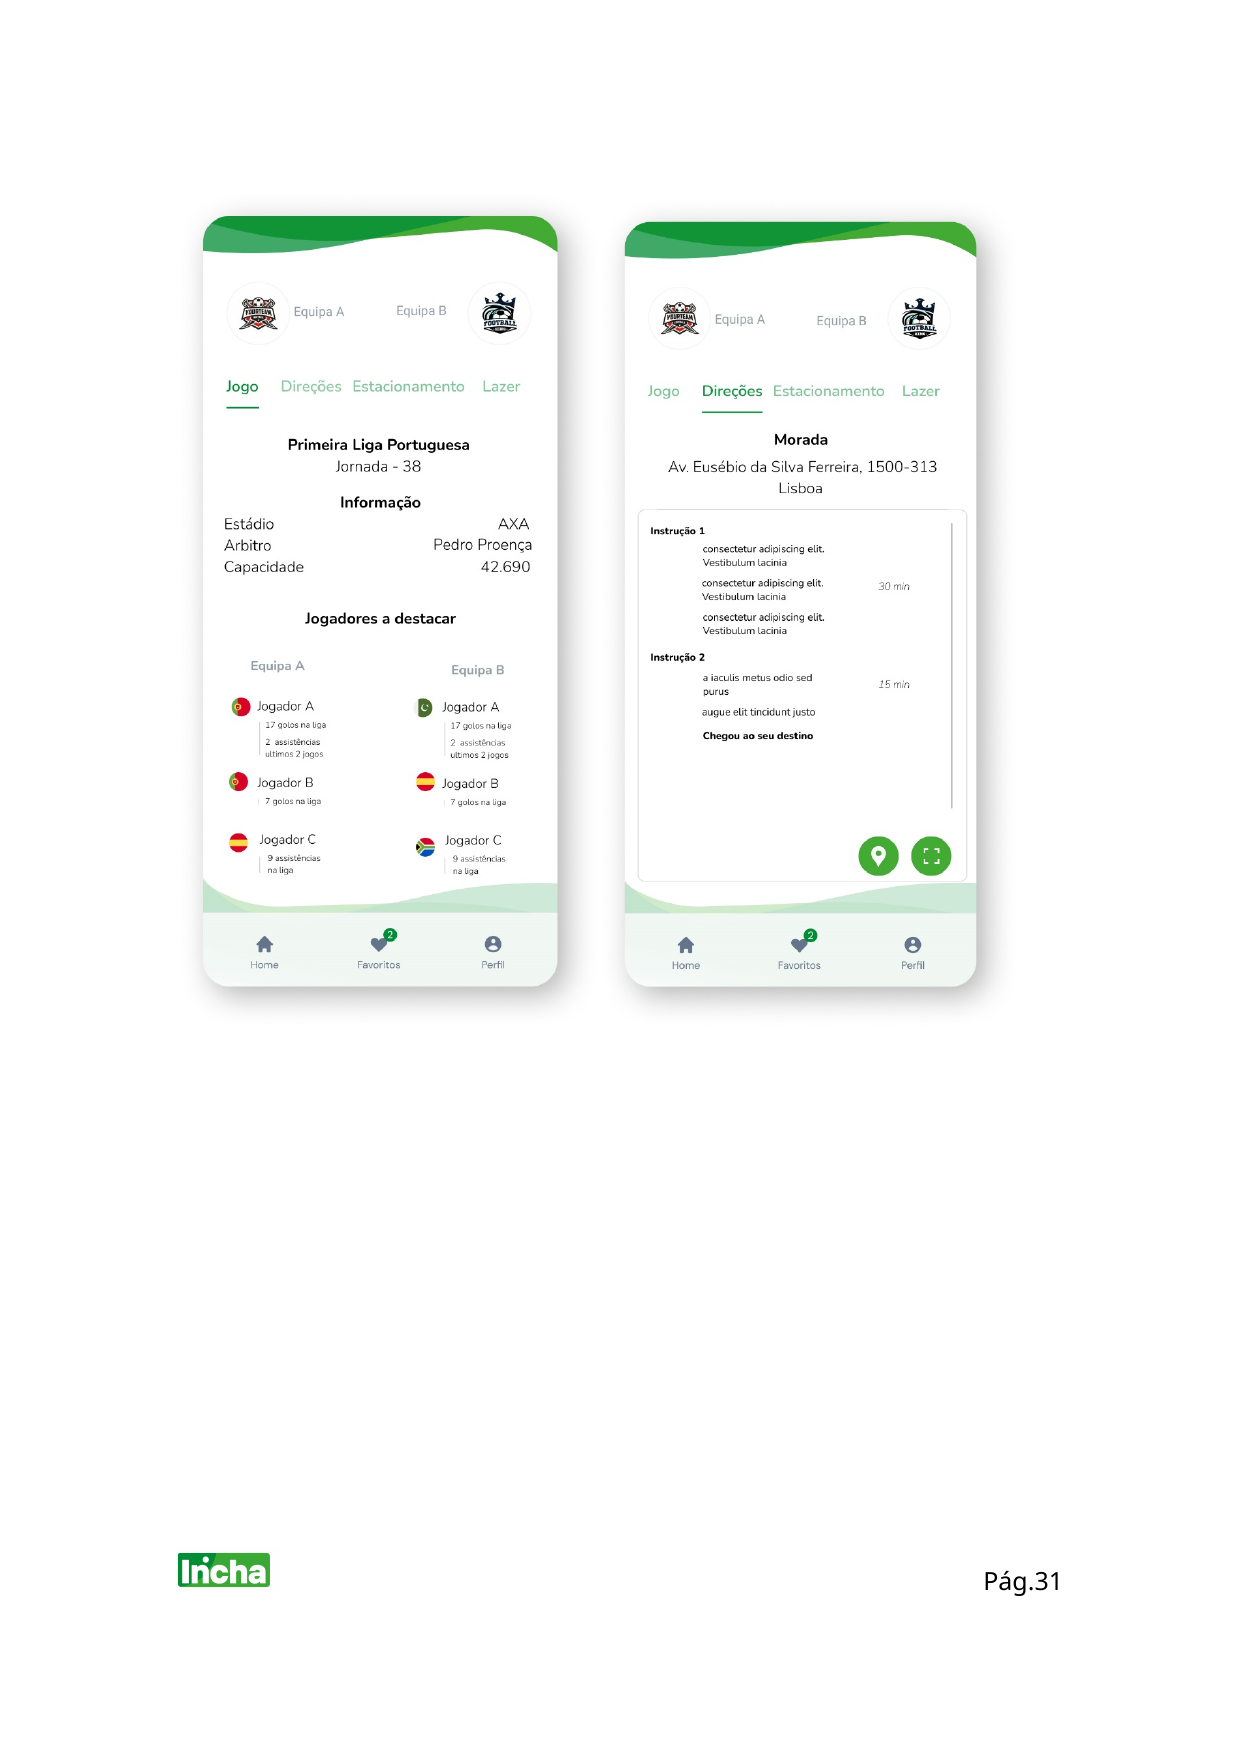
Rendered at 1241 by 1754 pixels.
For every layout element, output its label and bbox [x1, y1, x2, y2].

picture [177, 1547, 279, 1591]
picture [177, 190, 1019, 1029]
